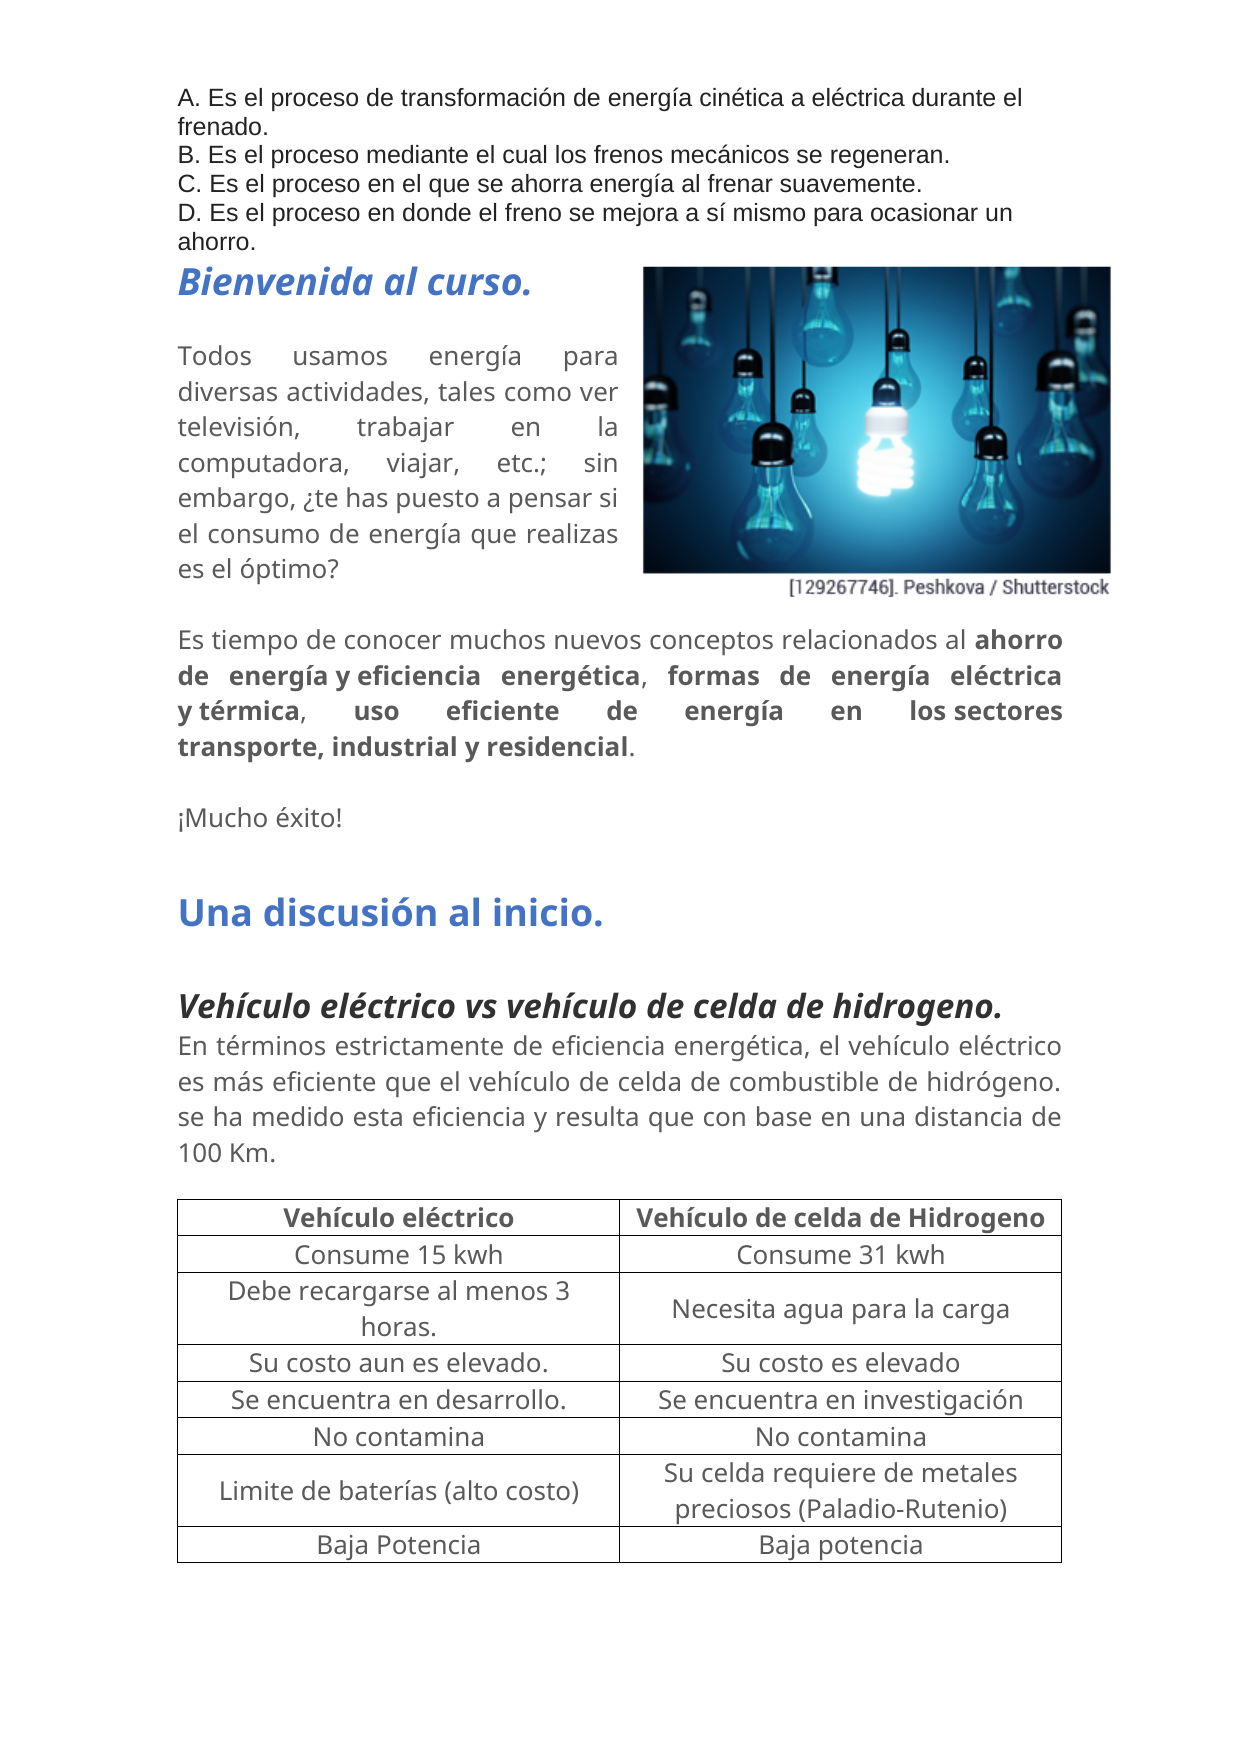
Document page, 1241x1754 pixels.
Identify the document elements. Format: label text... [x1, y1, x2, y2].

text Todos usamos energía para diversas actividades, tales como ver televisión, trabajar en la computadora, viajar, etc.; sin embargo, ¿te has puesto a pensar si el consumo de energía que realizas es el óptimo? [177, 338, 637, 586]
table_cell Consume 31 kwh [620, 1236, 1061, 1272]
table_cell Su costo es elevado [620, 1345, 1061, 1381]
subtitle Una discusión al inicio. [177, 886, 1063, 937]
text En términos estrictamente de eficiencia energética, el vehículo eléctrico es más eficiente que el vehículo de celda de combustible de hidrógeno. se ha medido esta eficiencia y resulta que con base en una distancia de 100 Km. [177, 1028, 1063, 1170]
table_cell Baja potencia [620, 1527, 1061, 1562]
table_cell Debe recargarse al menos 3 horas. [178, 1273, 619, 1344]
table_cell Baja Potencia [178, 1527, 619, 1562]
table_cell Limite de baterías (alto costo) [178, 1455, 619, 1526]
table_cell Necesita agua para la carga [620, 1273, 1061, 1344]
table_cell No contamina [620, 1418, 1061, 1454]
table_cell Su celda requiere de metales preciosos (Paladio-Rutenio) [620, 1455, 1061, 1526]
table_cell Se encuentra en investigación [620, 1382, 1061, 1417]
table_header Vehículo eléctrico [178, 1200, 619, 1235]
text Es tiempo de conocer muchos nuevos conceptos relacionados al ahorro de energía y eficiencia energética, formas de energía eléctrica y térmica, uso eficiente de energía en los sectores transporte, industrial y residencial. [177, 622, 1063, 764]
table_cell Su costo aun es elevado. [178, 1345, 619, 1381]
table_cell Se encuentra en desarrollo. [178, 1382, 619, 1417]
text C. Es el proceso en el que se ahorra energía al frenar suavemente. [177, 169, 1063, 198]
subtitle Bienvenida al curso. [177, 256, 1063, 307]
text ¡Mucho éxito! [177, 799, 1063, 835]
text D. Es el proceso en donde el freno se mejora a sí mismo para ocasionar un ahorro. [177, 198, 1063, 256]
table_cell Consume 15 kwh [178, 1236, 619, 1272]
picture [637, 259, 1119, 602]
table_cell No contamina [178, 1418, 619, 1454]
text B. Es el proceso mediante el cual los frenos mecánicos se regeneran. [177, 141, 1063, 169]
table_header Vehículo de celda de Hidrogeno [620, 1200, 1061, 1235]
text A. Es el proceso de transformación de energía cinética a eléctrica durante el frenado. [177, 83, 1063, 141]
subtitle Vehículo eléctrico vs vehículo de celda de hidrogeno. [177, 982, 1063, 1028]
